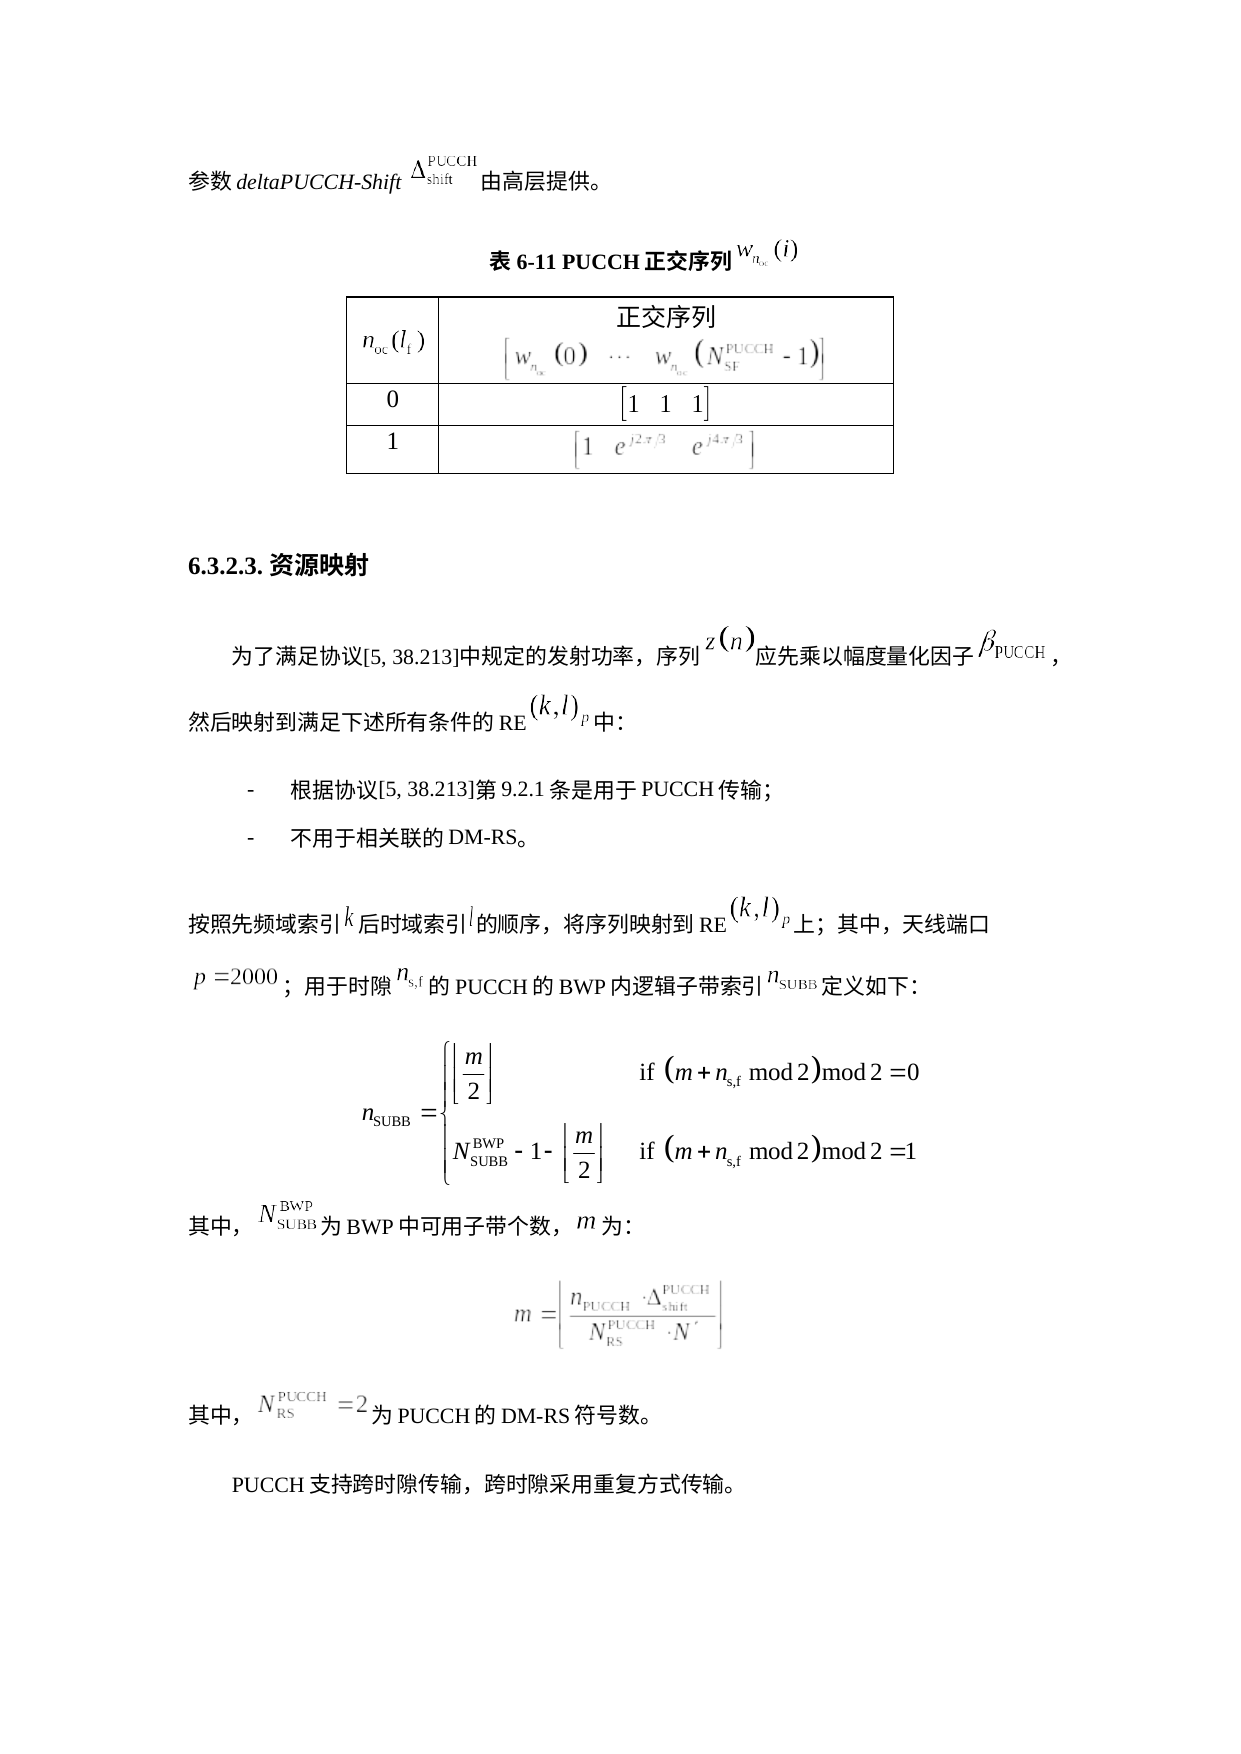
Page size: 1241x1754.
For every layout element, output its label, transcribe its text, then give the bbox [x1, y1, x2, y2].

text 为了满足协议[5, 38.213]中规定的发射功率，序列应先乘以幅度量化因子，然后映射到满足下述所有条件的RE中： [188, 620, 1052, 736]
text PUCCH支持跨时隙传输，跨时隙采用重复方式传输。 [188, 1467, 1052, 1498]
list 不用于相关联的DM-RS。 [247, 821, 1052, 852]
text 其中，为PUCCH的DM-RS符号数。 [188, 1387, 1052, 1430]
table_cell [439, 426, 893, 473]
text 其中，为BWP中可用子带个数，为： [188, 1194, 1052, 1240]
text 按照先频域索引后时域索引的顺序，将序列映射到RE上；其中，天线端口；用于时隙的PUCCH的BWP内逻辑子带索引定义如下： [188, 889, 1052, 1001]
table_cell 1 [347, 426, 438, 473]
list 根据协议[5, 38.213]第9.2.1条是用于PUCCH传输； [247, 773, 1052, 805]
subtitle 资源映射 [188, 545, 1052, 581]
table_header [347, 298, 438, 383]
table_cell 0 [347, 384, 438, 425]
text 参数deltaPUCCH-Shift 由高层提供。 [188, 150, 1052, 196]
table_cell [439, 384, 893, 425]
table_header 正交序列 [439, 298, 893, 383]
